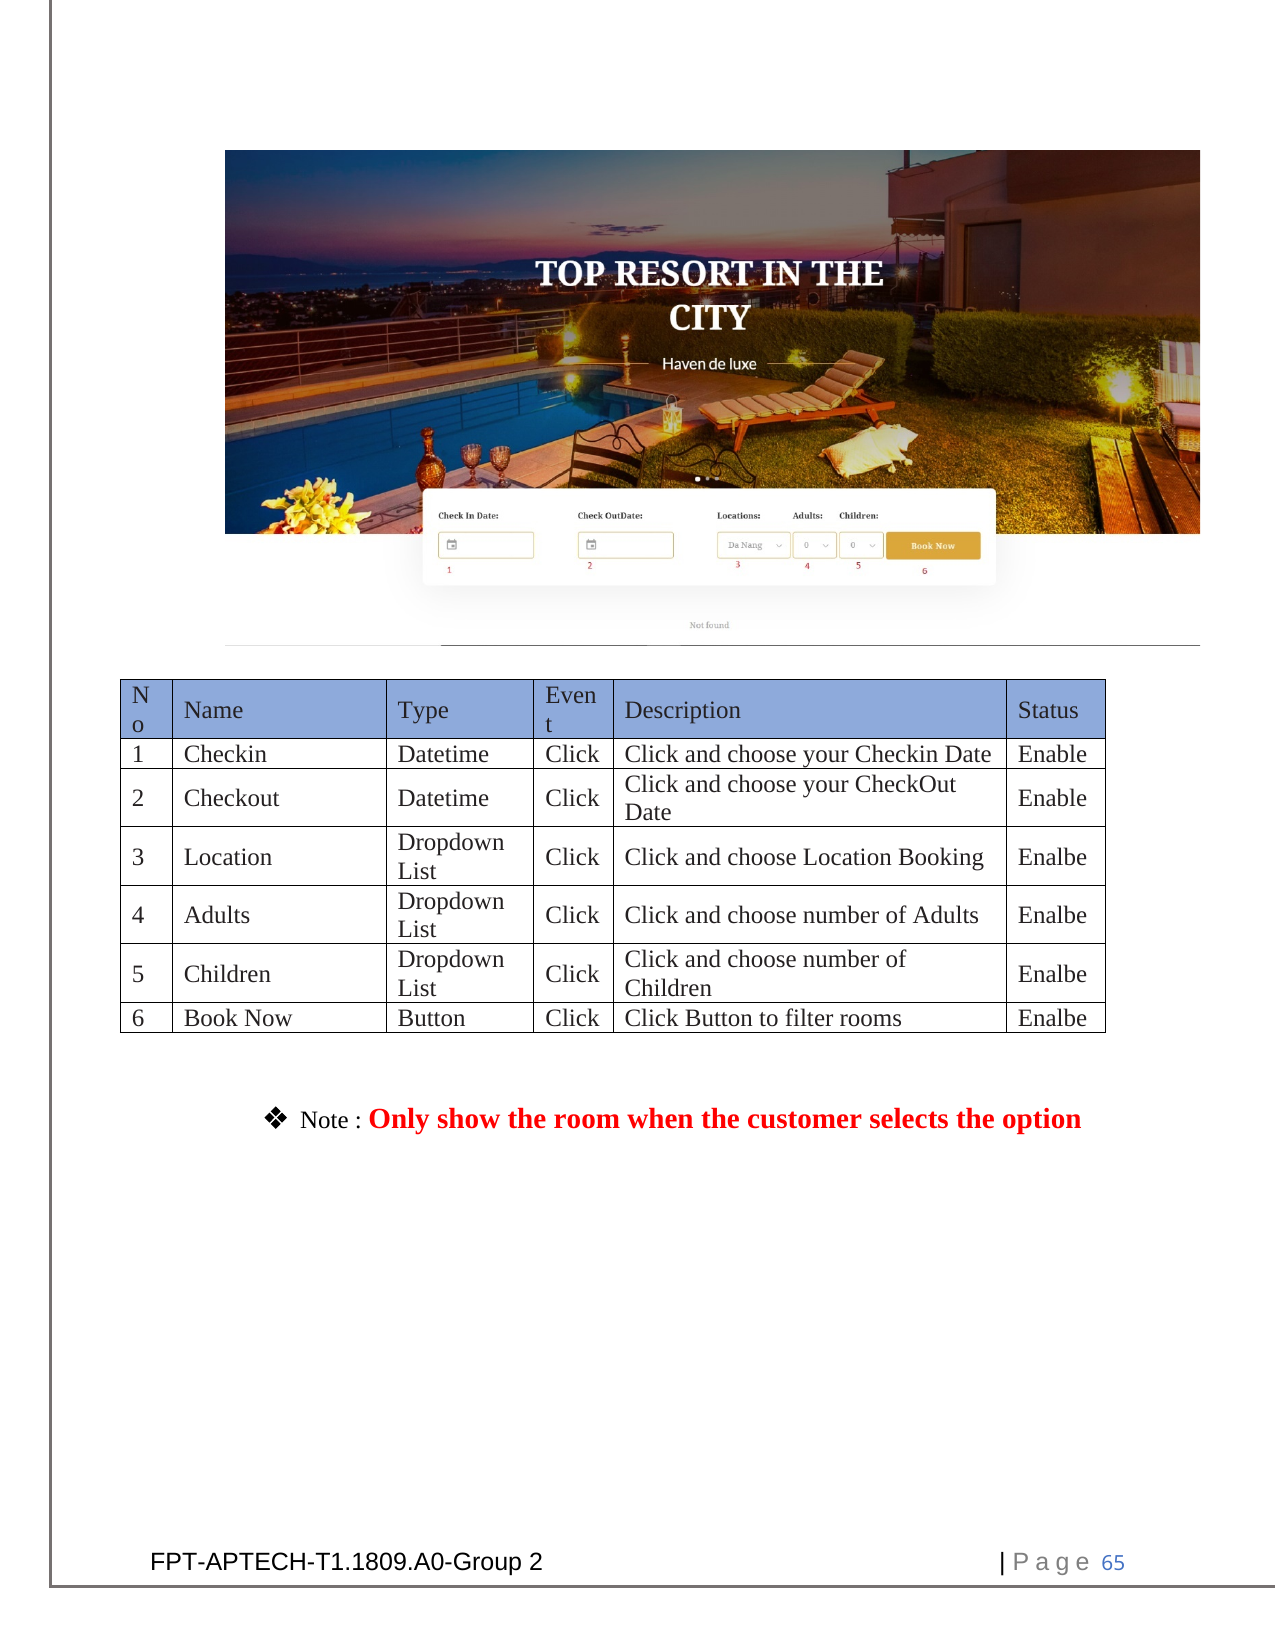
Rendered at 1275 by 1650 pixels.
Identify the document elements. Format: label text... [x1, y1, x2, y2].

table_cell Enable [1007, 739, 1105, 768]
table_cell Children [173, 944, 386, 1002]
table_cell Click [534, 769, 613, 826]
table_cell Datetime [387, 739, 533, 768]
table_cell Enalbe [1007, 944, 1105, 1002]
table_cell Button [387, 1003, 533, 1032]
table_cell 6 [121, 1003, 172, 1032]
table_cell 3 [121, 827, 172, 885]
table_cell 1 [121, 739, 172, 768]
table_cell Dropdown List [387, 944, 533, 1002]
table_cell Dropdown List [387, 827, 533, 885]
table_cell Enalbe [1007, 827, 1105, 885]
table_header Status [1007, 680, 1105, 738]
table_header Description [614, 680, 1006, 738]
table_cell Click and choose number of Children [614, 944, 1006, 1002]
table_header Type [387, 680, 533, 738]
table_cell Click and choose Location Booking [614, 827, 1006, 885]
table_cell Click Button to filter rooms [614, 1003, 1006, 1032]
picture [225, 150, 1200, 646]
table_cell Checkin [173, 739, 386, 768]
table_header Event [534, 680, 613, 738]
table_cell 2 [121, 769, 172, 826]
table_cell 5 [121, 944, 172, 1002]
table_cell Location [173, 827, 386, 885]
table_cell Enalbe [1007, 1003, 1105, 1032]
table_cell Click [534, 944, 613, 1002]
table_cell Click [534, 827, 613, 885]
table_cell Book Now [173, 1003, 386, 1032]
table_cell Checkout [173, 769, 386, 826]
list Note : Only show the room when the customer selects the option [262, 1101, 1125, 1134]
table_header Name [173, 680, 386, 738]
table_cell Enable [1007, 769, 1105, 826]
table_cell Click and choose your Checkin Date [614, 739, 1006, 768]
table_cell 4 [121, 886, 172, 943]
table_cell Click [534, 1003, 613, 1032]
table_cell Adults [173, 886, 386, 943]
table_cell Click [534, 739, 613, 768]
table_header No [121, 680, 172, 738]
table_cell Click [534, 886, 613, 943]
table_cell Enalbe [1007, 886, 1105, 943]
table_cell Datetime [387, 769, 533, 826]
table_cell Dropdown List [387, 886, 533, 943]
table_cell Click and choose number of Adults [614, 886, 1006, 943]
table_cell Click and choose your CheckOut Date [614, 769, 1006, 826]
